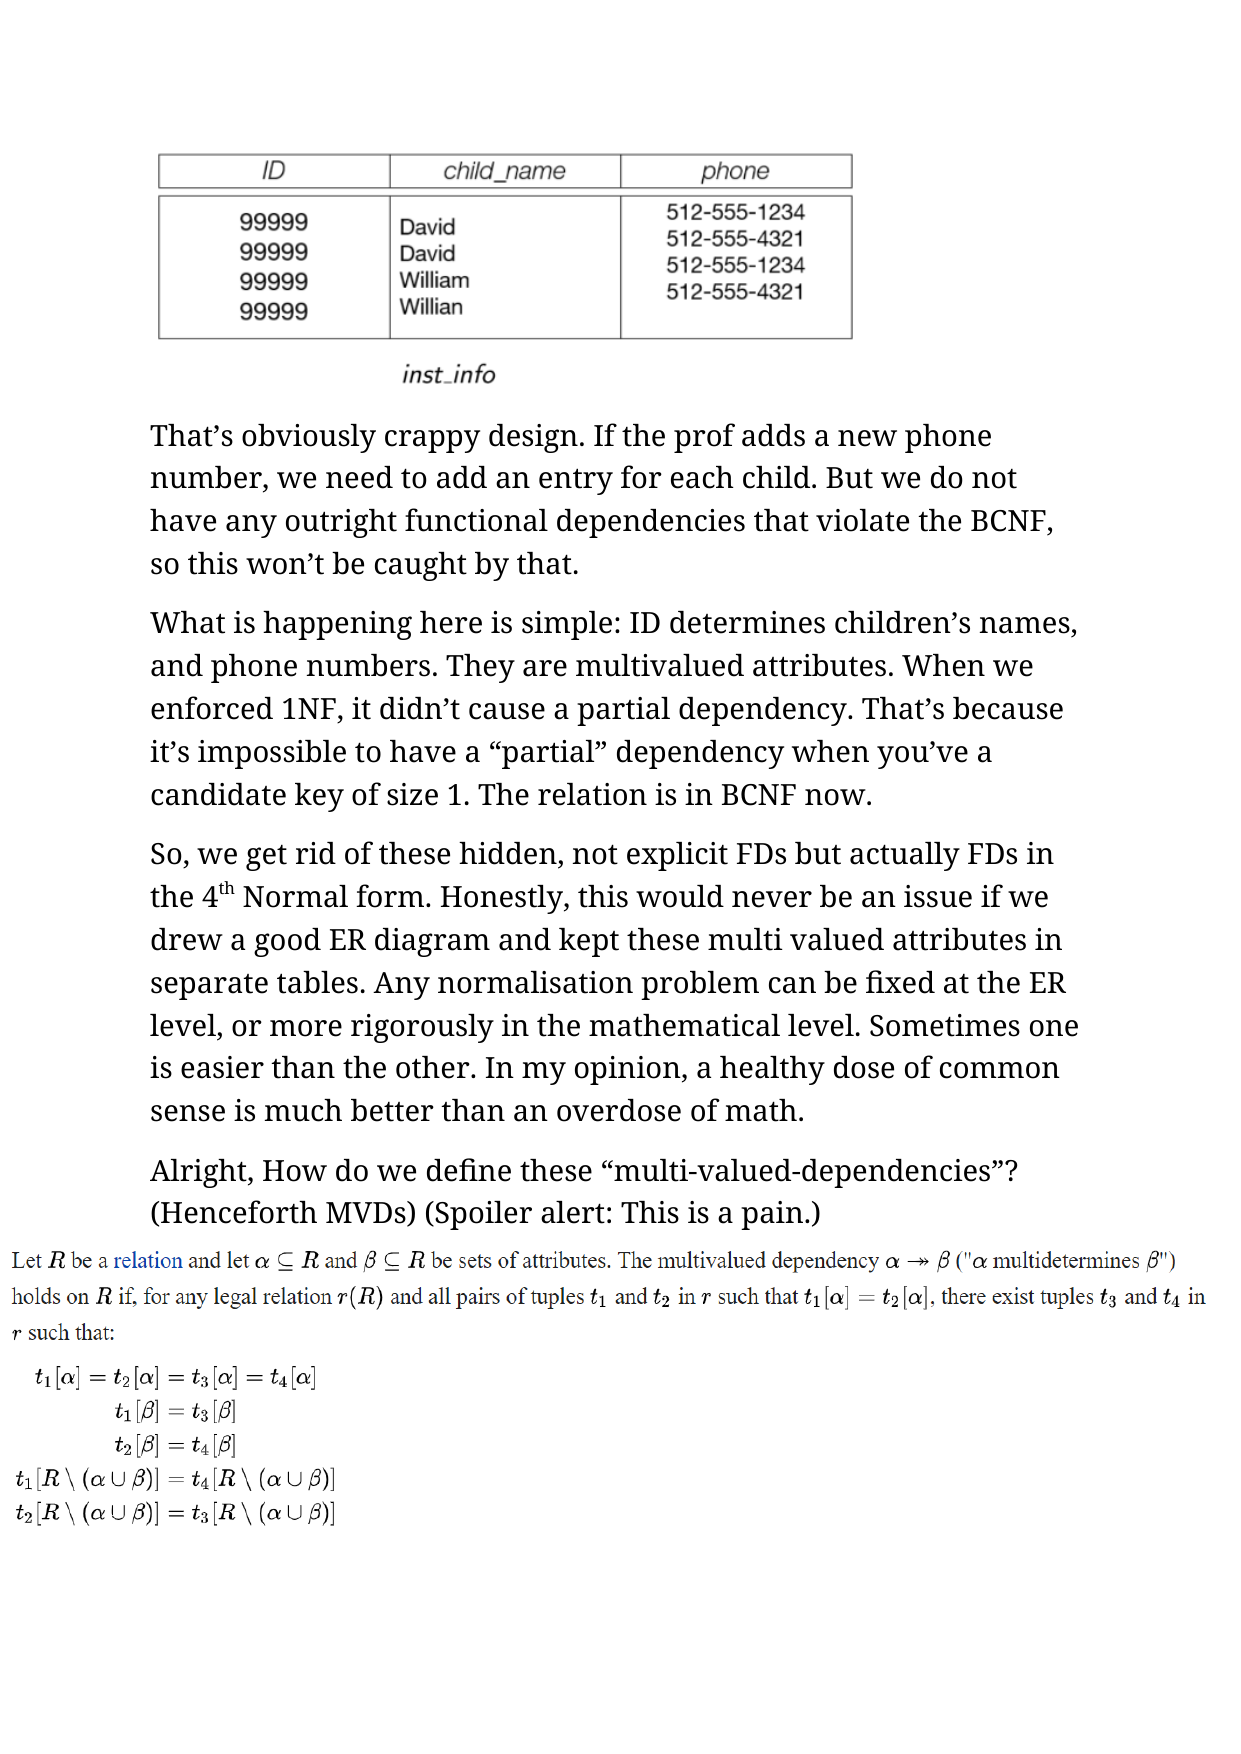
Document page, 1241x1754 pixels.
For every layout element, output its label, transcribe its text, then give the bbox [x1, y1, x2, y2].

text Alright, How do we define these “multi-valued-dependencies”? (Henceforth MVDs) (Spoiler alert: This is a pain.) [150, 1150, 1090, 1232]
text So, we get rid of these hidden, not explicit FDs but actually FDs in the 4th Normal form. Honestly, this would never be an issue if we drew a good ER diagram and kept these multi valued attributes in separate tables. Any normalisation problem can be fixed at the ER level, or more rigorously in the mathematical level. Sometimes one is easier than the other. In my opinion, a healthy dose of common sense is much better than an overdose of math. [150, 833, 1090, 1130]
text What is happening here is simple: ID determines children’s names, and phone numbers. They are multivalued attributes. When we enforced 1NF, it didn’t cause a partial dependency. That’s because it’s impossible to have a “partial” dependency when you’ve a candidate key of size 1. The relation is in BCNF now. [150, 603, 1090, 814]
picture [0, 1244, 1241, 1536]
picture [150, 149, 856, 412]
